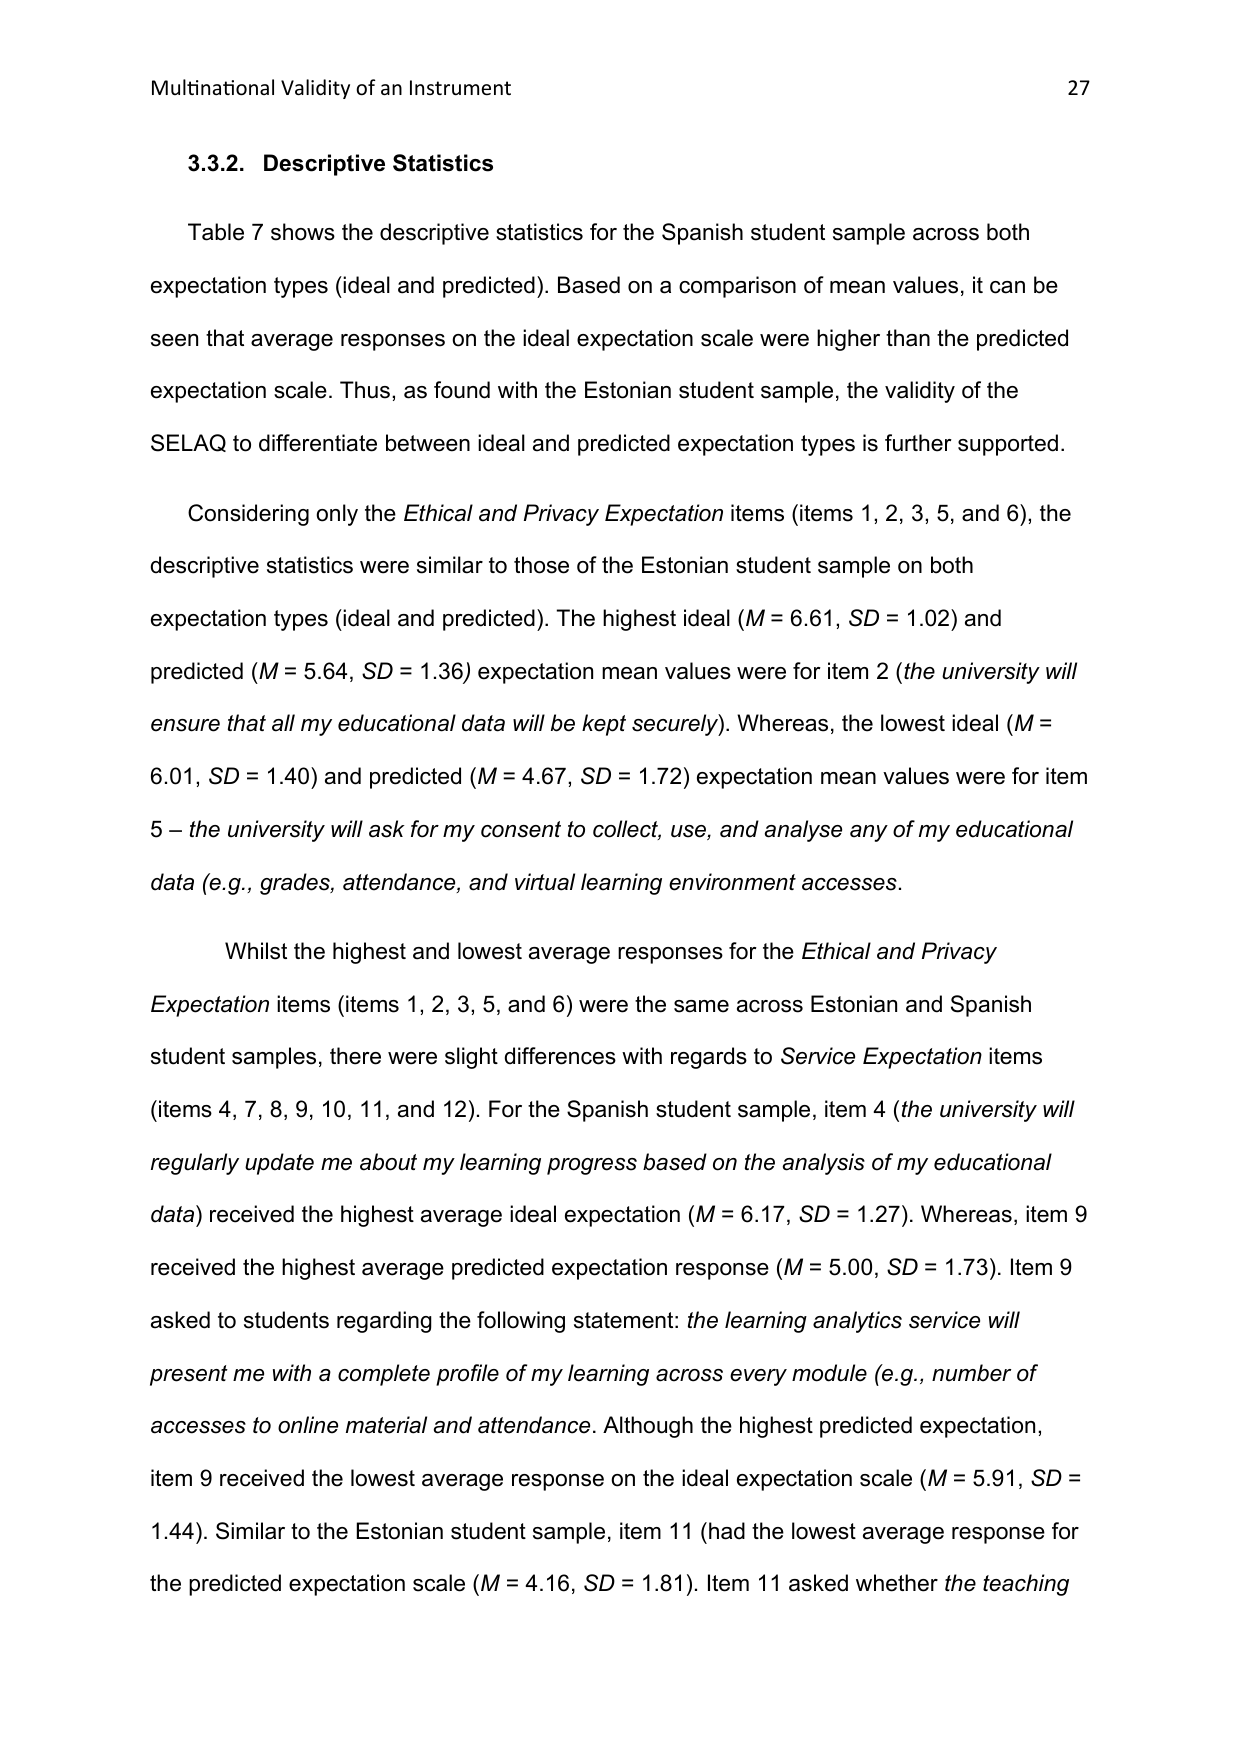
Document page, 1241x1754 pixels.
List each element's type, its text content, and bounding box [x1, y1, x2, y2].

text Table 7 shows the descriptive statistics for the Spanish student sample across both expectation types (ideal and predicted). Based on a comparison of mean values, it can be seen that average responses on the ideal expectation scale were higher than the predicted expectation scale. Thus, as found with the Estonian student sample, the validity of the SELAQ to differentiate between ideal and predicted expectation types is further supported. [150, 219, 1090, 457]
text Considering only the Ethical and Privacy Expectation items (items 1, 2, 3, 5, and 6), the descriptive statistics were similar to those of the Estonian student sample on both expectation types (ideal and predicted). The highest ideal (M = 6.61, SD = 1.02) and predicted (M = 5.64, SD = 1.36) expectation mean values were for item 2 (the university will ensure that all my educational data will be kept securely). Whereas, the lowest ideal (M = 6.01, SD = 1.40) and predicted (M = 4.67, SD = 1.72) expectation mean values were for item 5 – the university will ask for my consent to collect, use, and analyse any of my educational data (e.g., grades, attendance, and virtual learning environment accesses. [150, 499, 1090, 895]
list Descriptive Statistics [187, 150, 1090, 176]
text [150, 938, 1090, 1597]
